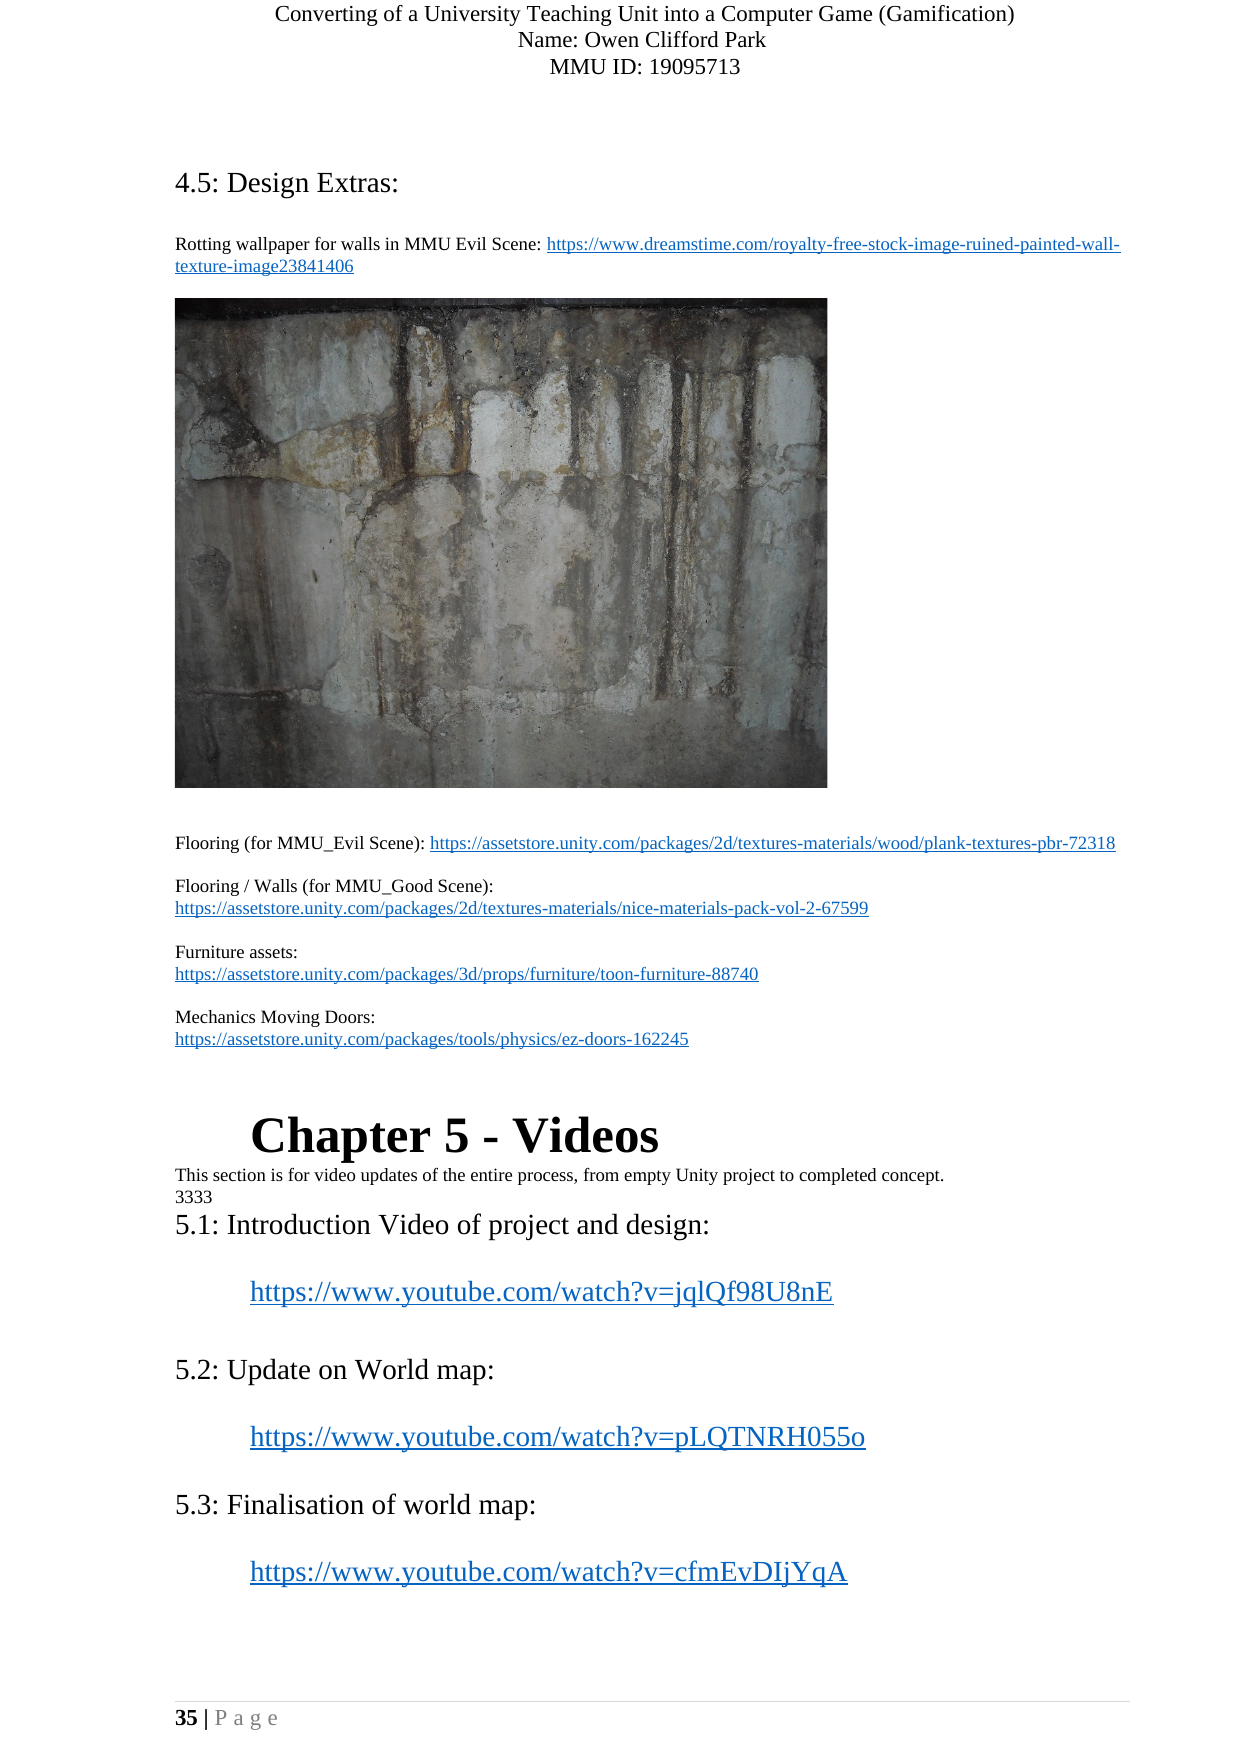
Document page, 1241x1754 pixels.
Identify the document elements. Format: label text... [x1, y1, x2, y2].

text Flooring / Walls (for MMU_Good Scene): [175, 875, 1130, 897]
text Furniture assets: [175, 941, 1130, 962]
text 5.3: Finalisation of world map: [175, 1487, 1130, 1520]
text Flooring (for MMU_Evil Scene): https://assetstore.unity.com/packages/2d/textures-materials/wood/plank-textures-pbr-72318 [175, 832, 1130, 853]
text https://www.youtube.com/watch?v=pLQTNRH055o [175, 1419, 1130, 1453]
text This section is for video updates of the entire process, from empty Unity project to completed concept. [175, 1164, 1130, 1186]
text 5.1: Introduction Video of project and design: [175, 1207, 1130, 1241]
text https://www.youtube.com/watch?v=jqlQf98U8nE [175, 1274, 1130, 1308]
picture [174, 298, 828, 788]
text https://www.youtube.com/watch?v=cfmEvDIjYqA [175, 1554, 1130, 1588]
text 4.5: Design Extras: [175, 165, 1130, 199]
text 5.2: Update on World map: [175, 1352, 1130, 1385]
text https://assetstore.unity.com/packages/3d/props/furniture/toon-furniture-88740 [175, 962, 1130, 984]
text https://assetstore.unity.com/packages/2d/textures-materials/nice-materials-pack-vol-2-67599 [175, 897, 1130, 919]
subtitle Chapter 5 - Videos [175, 1105, 1130, 1164]
text Mechanics Moving Doors: [175, 1006, 1130, 1027]
text https://assetstore.unity.com/packages/tools/physics/ez-doors-162245 [175, 1028, 1130, 1049]
text 3333 [175, 1186, 1130, 1207]
text Rotting wallpaper for walls in MMU Evil Scene: https://www.dreamstime.com/royalty-free-stock-image-ruined-painted-wall-texture-image23841406 [175, 233, 1130, 276]
